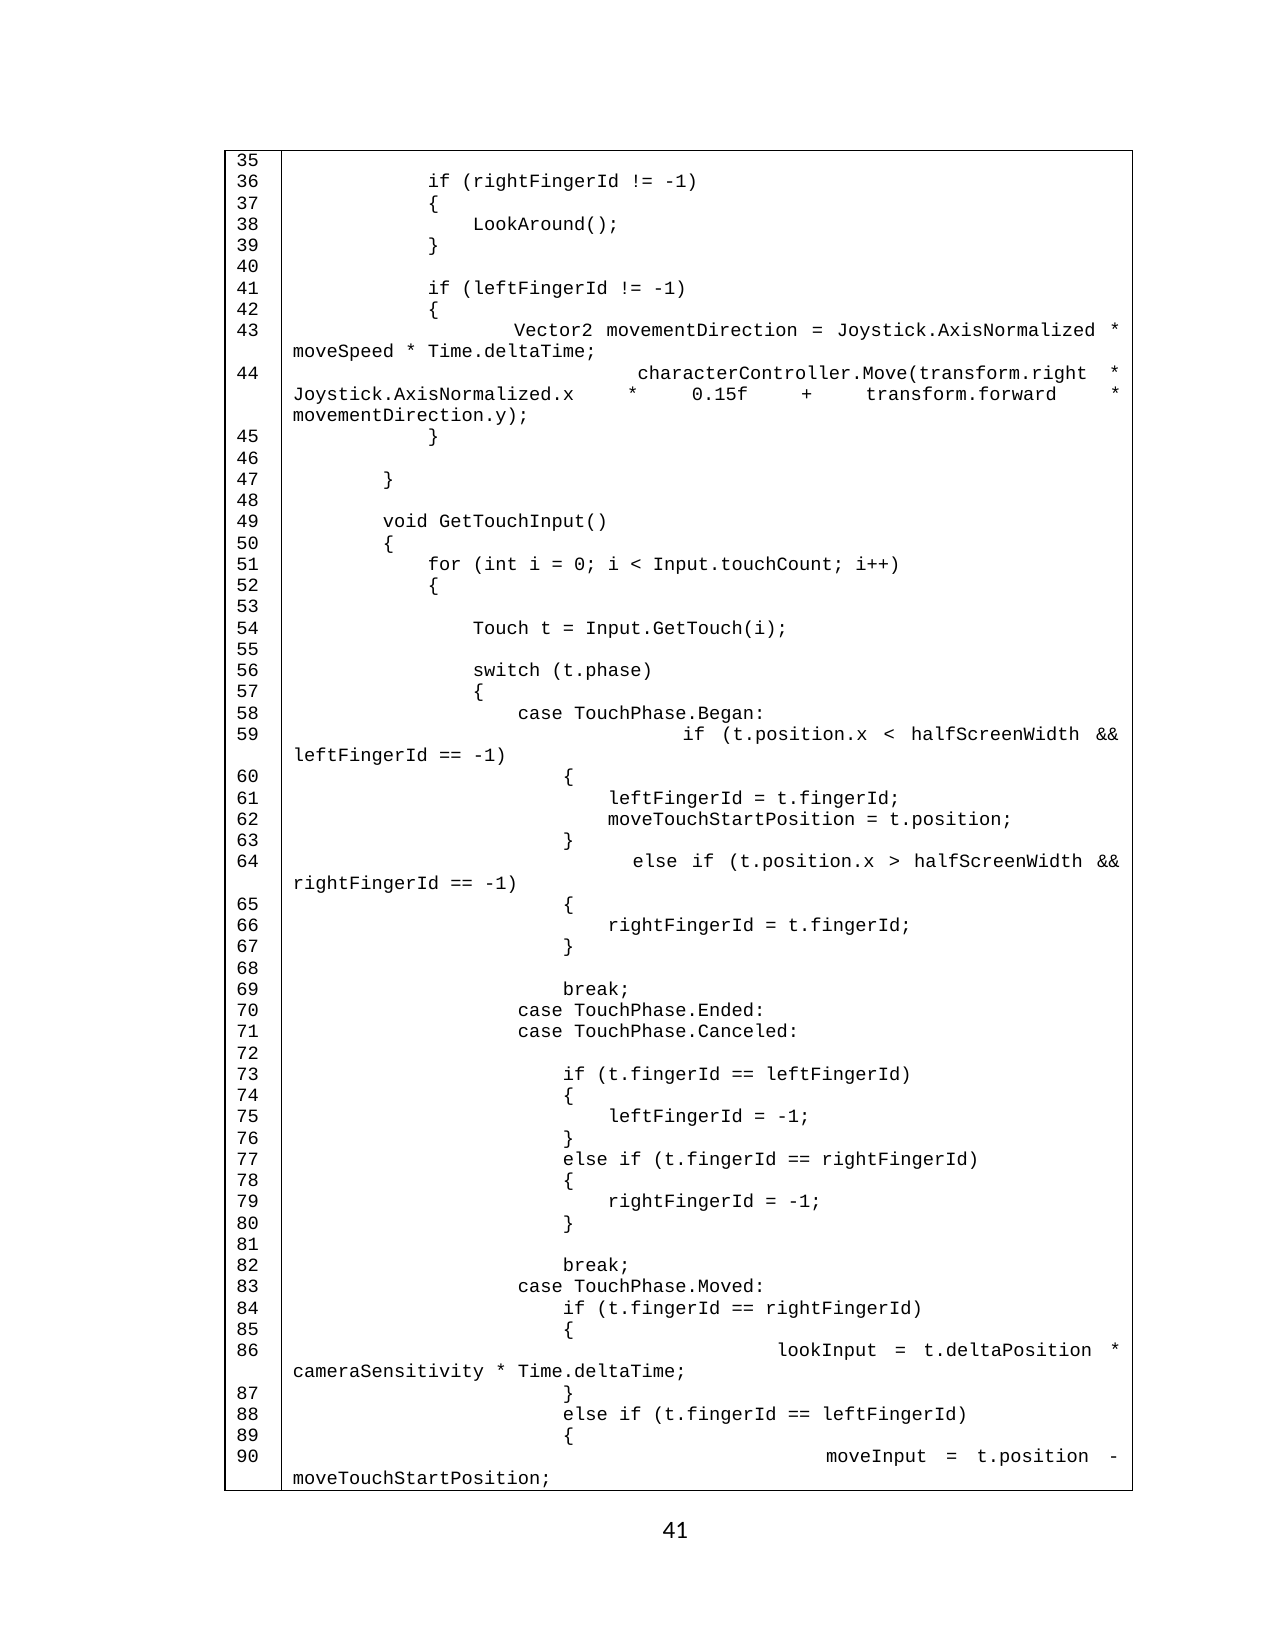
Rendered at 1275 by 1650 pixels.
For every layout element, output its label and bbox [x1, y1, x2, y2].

table_header [282, 151, 1132, 1490]
table_header [226, 151, 281, 1490]
